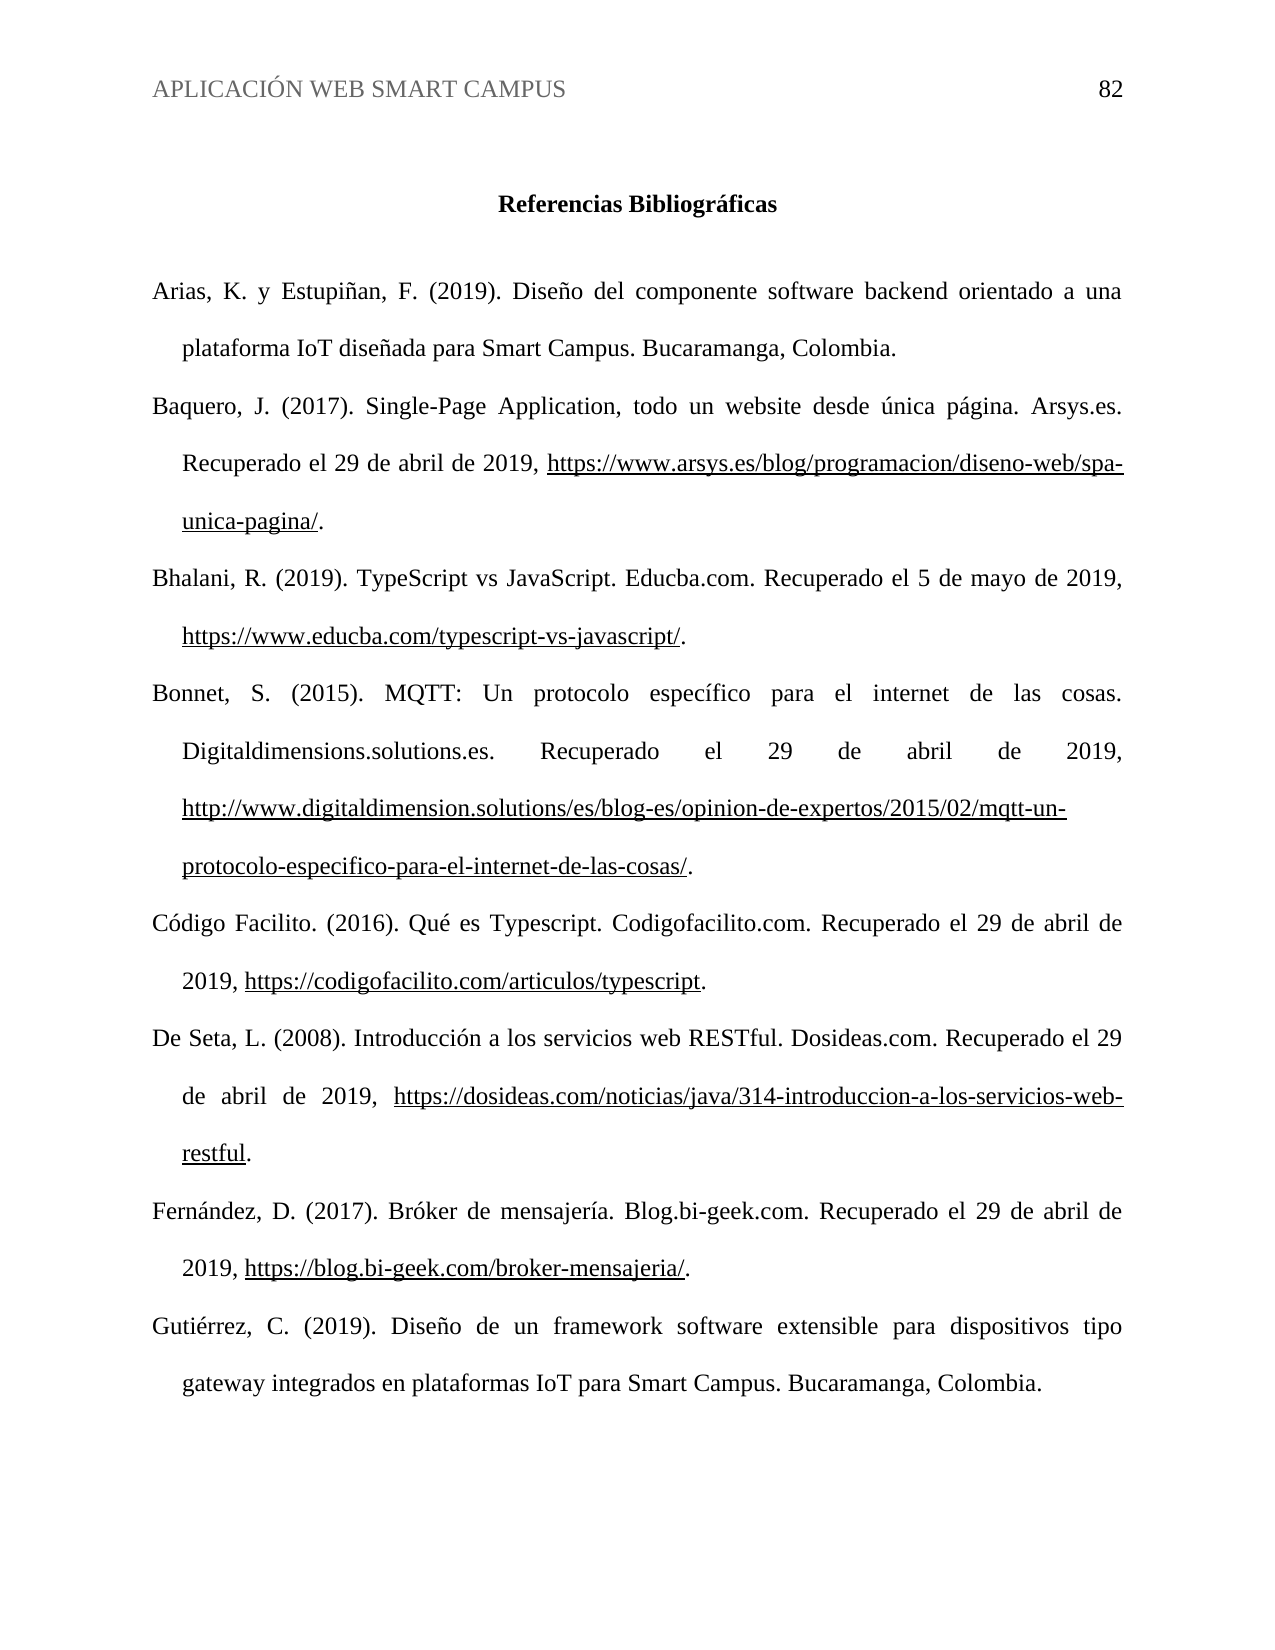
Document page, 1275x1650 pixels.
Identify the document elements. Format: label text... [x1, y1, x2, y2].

text Gutiérrez, C. (2019). Diseño de un framework software extensible para dispositivos tipo gateway integrados en plataformas IoT para Smart Campus. Bucaramanga, Colombia. [152, 1311, 1123, 1397]
text Arias, K. y Estupiñan, F. (2019). Diseño del componente software backend orientado a una plataforma IoT diseñada para Smart Campus. Bucaramanga, Colombia. [152, 276, 1123, 362]
subtitle Referencias Bibliográficas [152, 189, 1123, 218]
text Fernández, D. (2017). Bróker de mensajería. Blog.bi-geek.com. Recuperado el 29 de abril de 2019, https://blog.bi-geek.com/broker-mensajeria/. [152, 1196, 1123, 1282]
text Código Facilito. (2016). Qué es Typescript. Codigofacilito.com. Recuperado el 29 de abril de 2019, https://codigofacilito.com/articulos/typescript. [152, 908, 1123, 994]
text Bhalani, R. (2019). TypeScript vs JavaScript. Educba.com. Recuperado el 5 de mayo de 2019, https://www.educba.com/typescript-vs-javascript/. [152, 563, 1123, 649]
text De Seta, L. (2008). Introducción a los servicios web RESTful. Dosideas.com. Recuperado el 29 de abril de 2019, https://dosideas.com/noticias/java/314-introduccion-a-los-servicios-web-restful. [152, 1023, 1123, 1167]
text Baquero, J. (2017). Single-Page Application, todo un website desde única página. Arsys.es. Recuperado el 29 de abril de 2019, https://www.arsys.es/blog/programacion/diseno-web/spa-unica-pagina/. [152, 391, 1123, 534]
text Bonnet, S. (2015). MQTT: Un protocolo específico para el internet de las cosas. Digitaldimensions.solutions.es. Recuperado el 29 de abril de 2019, http://www.digitaldimension.solutions/es/blog-es/opinion-de-expertos/2015/02/mqtt-un-protocolo-especifico-para-el-internet-de-las-cosas/. [152, 678, 1123, 879]
